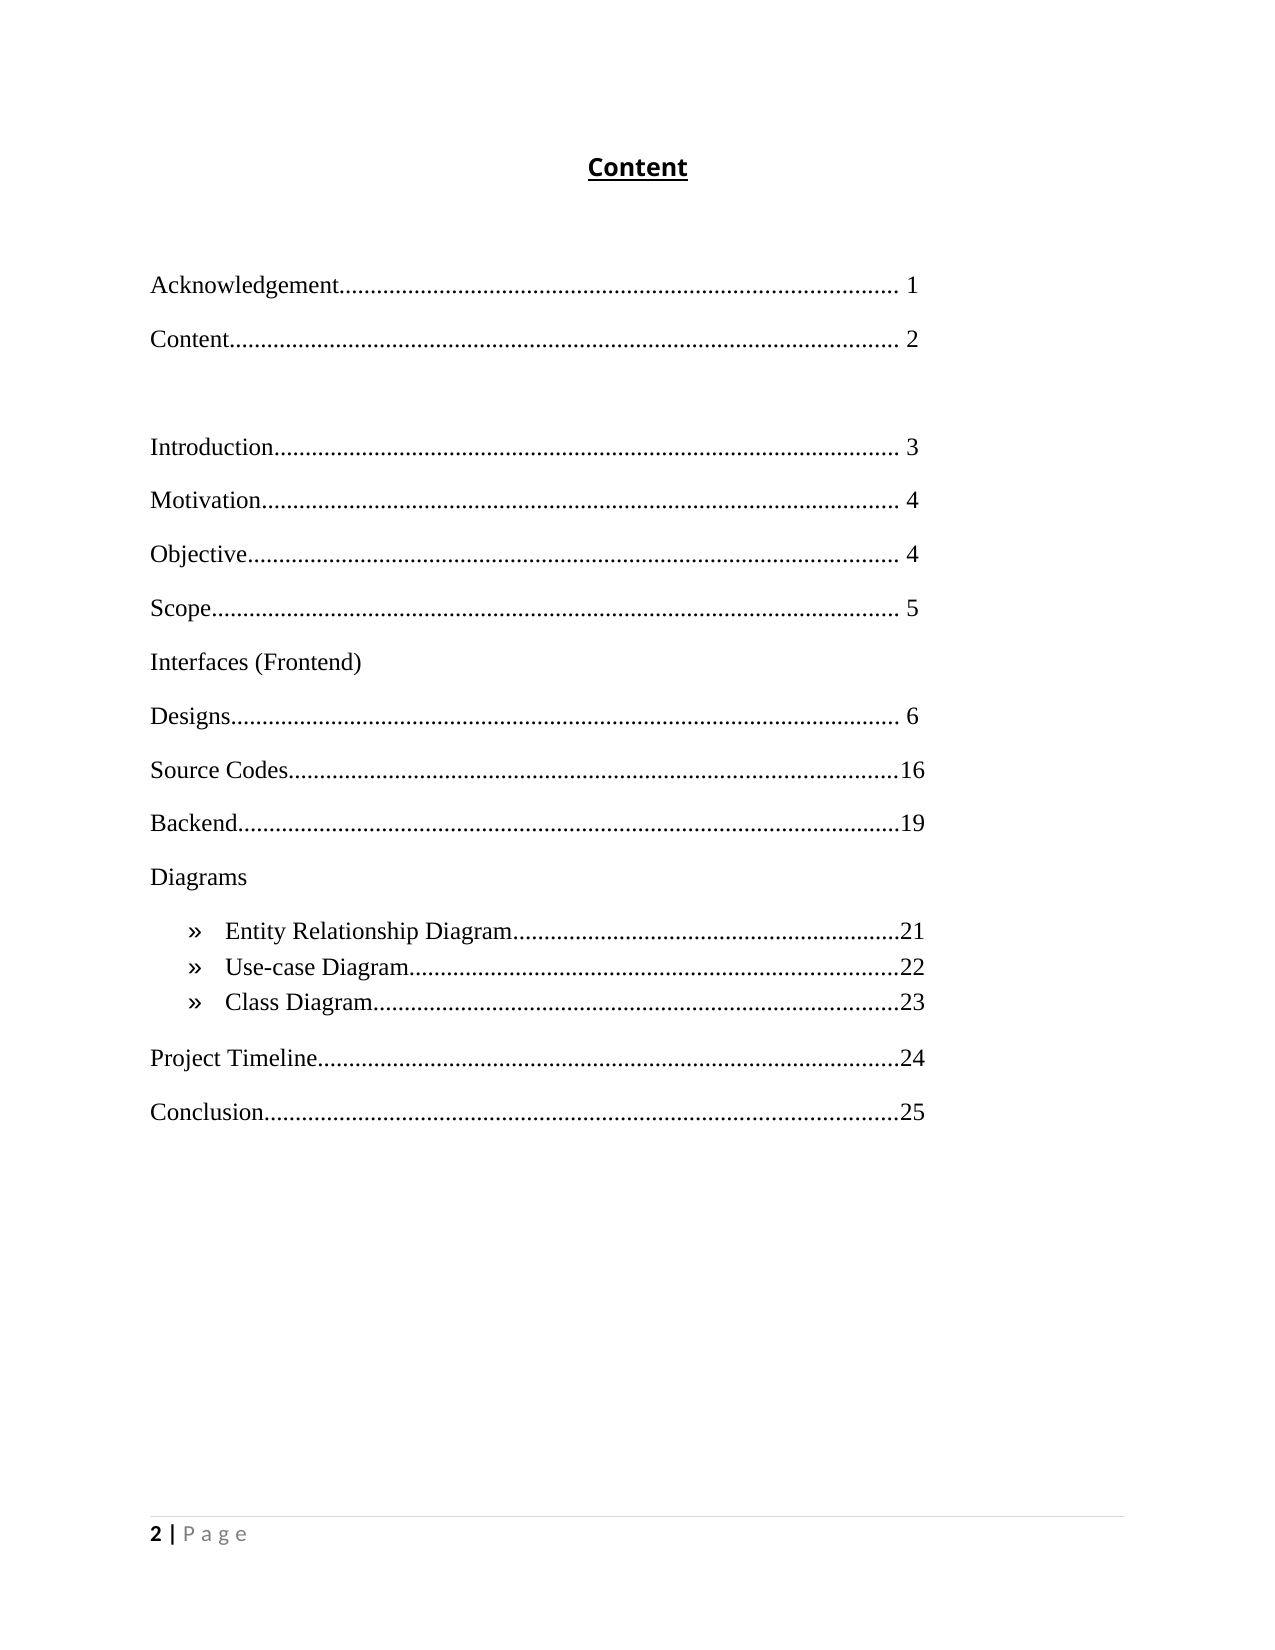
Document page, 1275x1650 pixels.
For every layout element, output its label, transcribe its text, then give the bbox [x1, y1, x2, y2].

text Diagrams [150, 862, 1125, 891]
text Conclusion 25 [150, 1097, 1125, 1126]
text Scope 5 [150, 593, 1125, 622]
list Class Diagram 23 [187, 987, 1125, 1018]
text Source Codes 16 [150, 755, 1125, 783]
list Use-case Diagram 22 [187, 952, 1125, 982]
text Content 2 [150, 324, 1125, 353]
text Backend 19 [150, 808, 1125, 837]
text Introduction 3 [150, 432, 1125, 460]
text Motivation 4 [150, 485, 1125, 514]
text Acknowledgement 1 [150, 270, 1125, 299]
text Project Timeline 24 [150, 1043, 1125, 1072]
text Objective 4 [150, 539, 1125, 568]
text Content [150, 150, 1125, 184]
text Interfaces (Frontend) [150, 647, 1125, 676]
text Designs 6 [150, 701, 1125, 729]
list Entity Relationship Diagram 21 [187, 916, 1125, 947]
